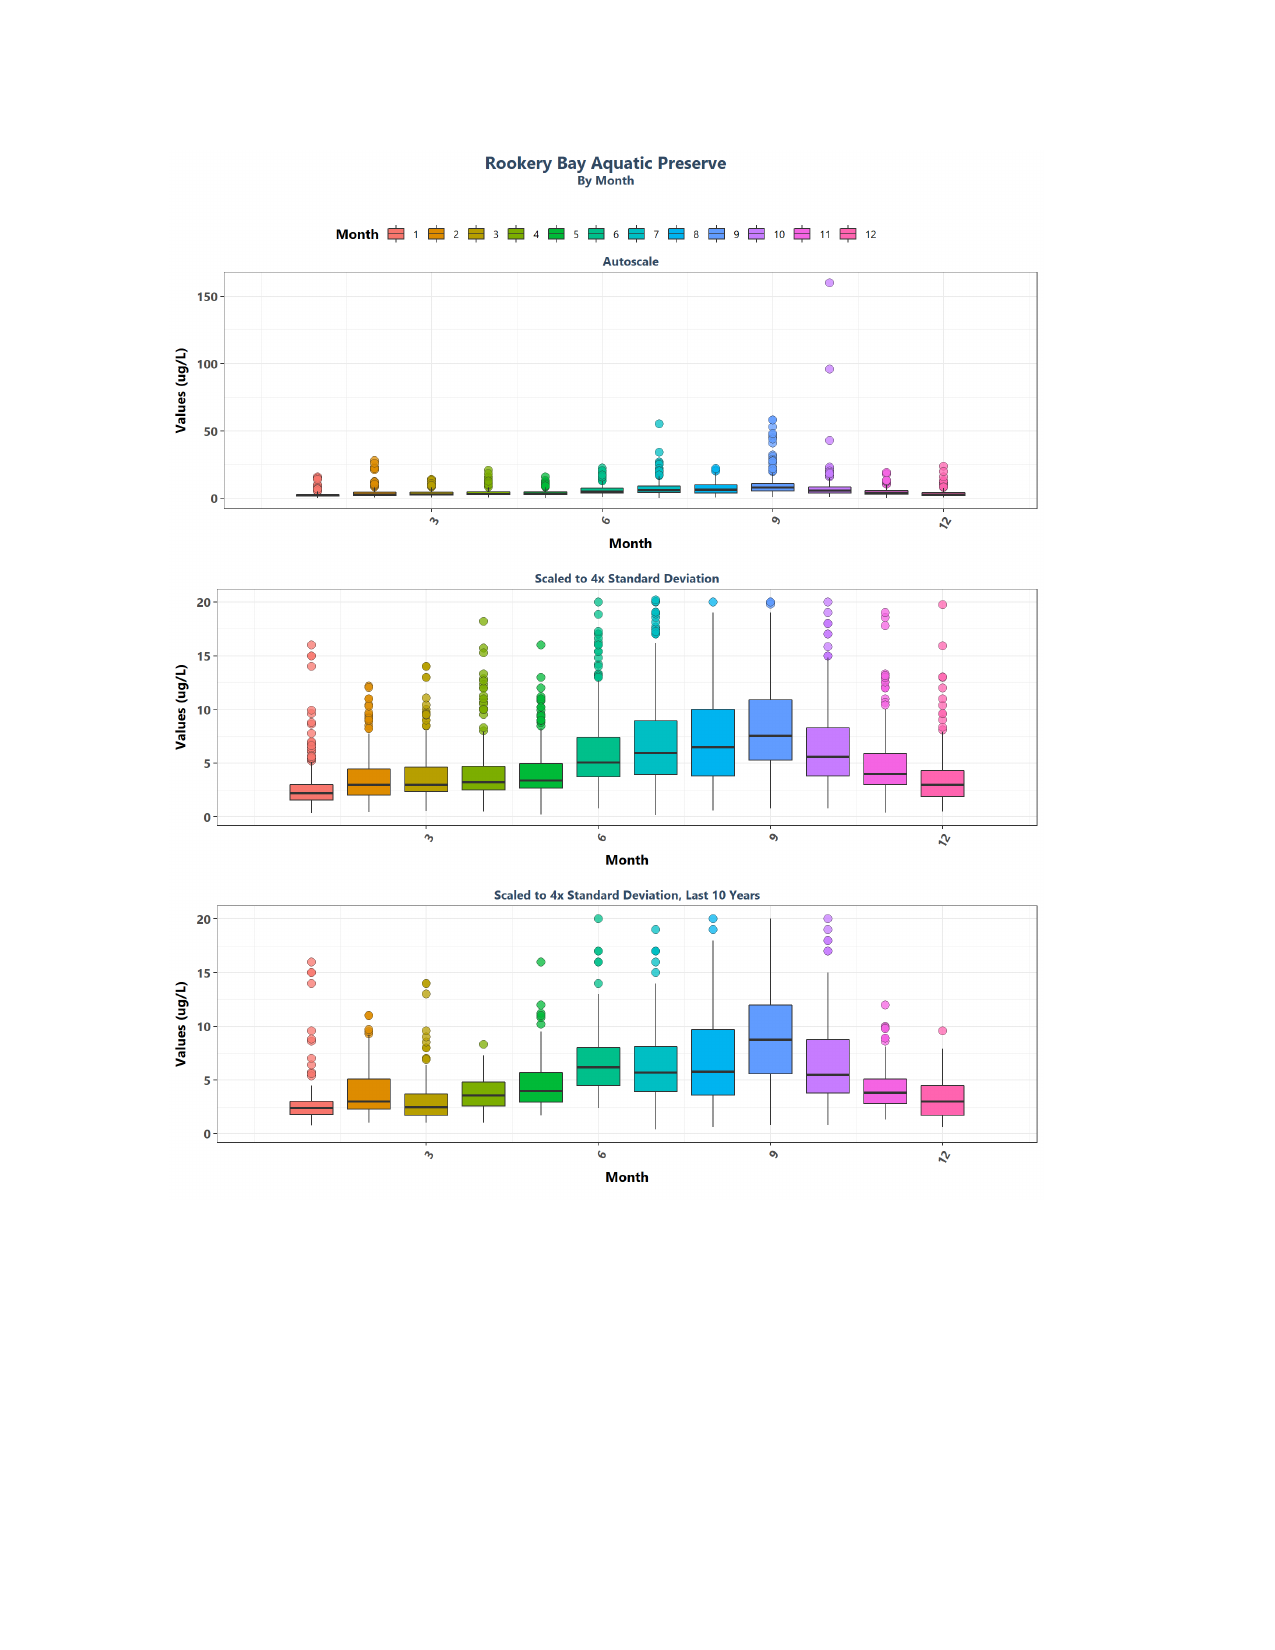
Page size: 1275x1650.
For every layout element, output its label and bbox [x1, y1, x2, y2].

picture [168, 150, 1044, 1200]
